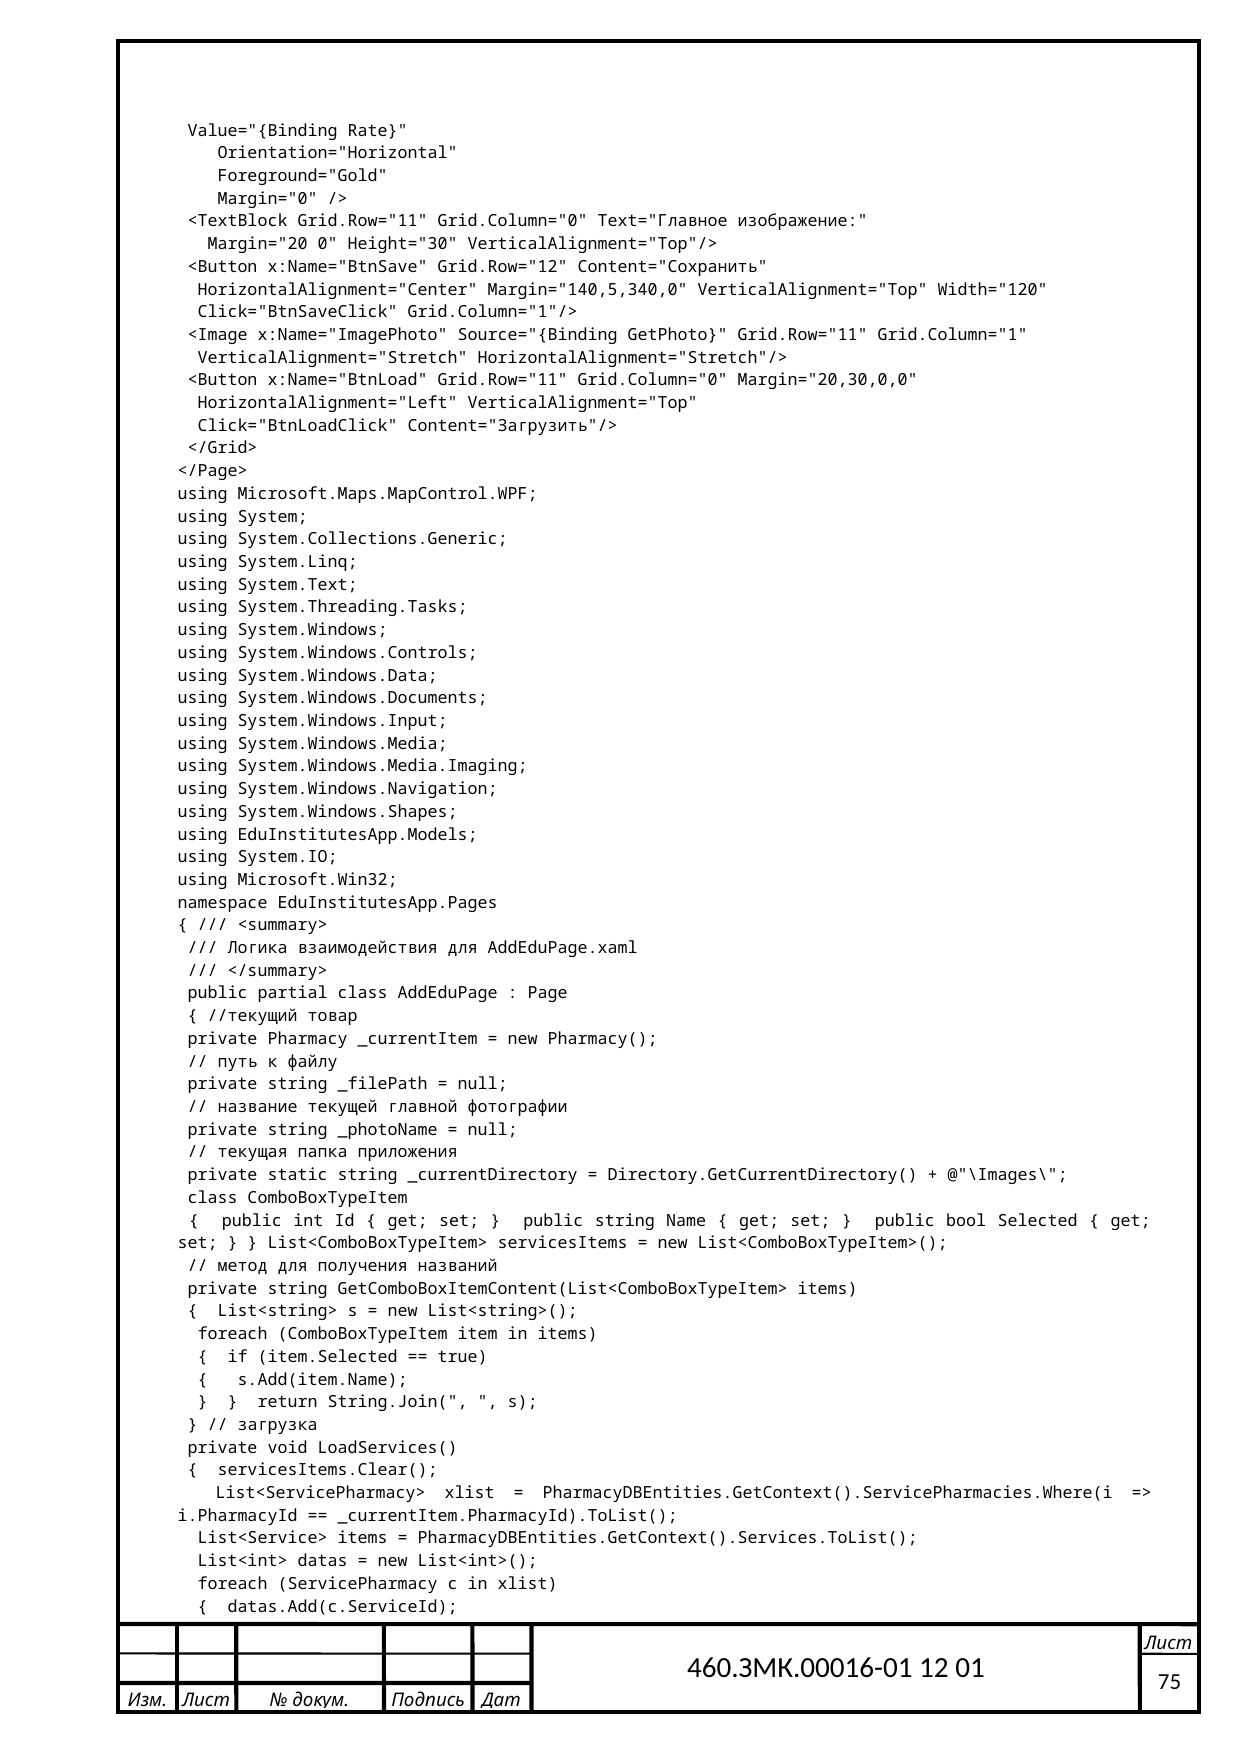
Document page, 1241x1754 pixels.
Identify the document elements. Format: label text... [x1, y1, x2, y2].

text public partial class AddEduPage : Page [177, 981, 1152, 1004]
text using System.Windows.Controls; [177, 640, 1152, 663]
text Foreground="Gold" [177, 163, 1152, 186]
text HorizontalAlignment="Left" VerticalAlignment="Top" [177, 391, 1152, 413]
text { if (item.Selected == true) [177, 1344, 1152, 1367]
text using EduInstitutesApp.Models; [177, 822, 1152, 845]
text Margin="20 0" Height="30" VerticalAlignment="Top"/> [177, 232, 1152, 254]
text private Pharmacy _currentItem = new Pharmacy(); [177, 1026, 1152, 1049]
text List<ServicePharmacy> xlist = PharmacyDBEntities.GetContext().ServicePharmacies.Where(i => i.PharmacyId == _currentItem.PharmacyId).ToList(); [177, 1481, 1152, 1526]
text private string GetComboBoxItemContent(List<ComboBoxTypeItem> items) [177, 1276, 1152, 1299]
text using System.Windows.Documents; [177, 686, 1152, 708]
text using System.IO; [177, 845, 1152, 867]
text private string _filePath = null; [177, 1072, 1152, 1094]
text VerticalAlignment="Stretch" HorizontalAlignment="Stretch"/> [177, 345, 1152, 368]
text /// Логика взаимодействия для AddEduPage.xaml [177, 936, 1152, 958]
text class ComboBoxTypeItem [177, 1185, 1152, 1208]
text using System.Threading.Tasks; [177, 595, 1152, 618]
text </Grid> [177, 436, 1152, 459]
text using Microsoft.Win32; [177, 867, 1152, 890]
text using Microsoft.Maps.MapControl.WPF; [177, 481, 1152, 504]
text private string _photoName = null; [177, 1117, 1152, 1140]
text // название текущей главной фотографии [177, 1094, 1152, 1117]
text using System.Text; [177, 572, 1152, 595]
text <TextBlock Grid.Row="11" Grid.Column="0" Text="Главное изображение:" [177, 209, 1152, 232]
text private void LoadServices() [177, 1435, 1152, 1458]
text HorizontalAlignment="Center" Margin="140,5,340,0" VerticalAlignment="Top" Width="120" [177, 277, 1152, 300]
text using System.Collections.Generic; [177, 527, 1152, 549]
text <Image x:Name="ImagePhoto" Source="{Binding GetPhoto}" Grid.Row="11" Grid.Column="1" [177, 322, 1152, 345]
text foreach (ServicePharmacy c in xlist) [177, 1571, 1152, 1594]
text Margin="0" /> [177, 186, 1152, 209]
text { servicesItems.Clear(); [177, 1458, 1152, 1481]
text Click="BtnSaveClick" Grid.Column="1"/> [177, 300, 1152, 322]
text } } return String.Join(", ", s); [177, 1390, 1152, 1412]
text namespace EduInstitutesApp.Pages [177, 890, 1152, 913]
text using System.Windows.Input; [177, 708, 1152, 731]
text Orientation="Horizontal" [177, 141, 1152, 163]
text { List<string> s = new List<string>(); [177, 1299, 1152, 1322]
text List<int> datas = new List<int>(); [177, 1549, 1152, 1571]
text foreach (ComboBoxTypeItem item in items) [177, 1322, 1152, 1344]
text private static string _currentDirectory = Directory.GetCurrentDirectory() + @"\Images\"; [177, 1163, 1152, 1185]
text // путь к файлу [177, 1049, 1152, 1072]
text using System.Windows; [177, 618, 1152, 640]
text /// </summary> [177, 958, 1152, 981]
text Value="{Binding Rate}" [177, 118, 1152, 141]
text using System.Windows.Media; [177, 731, 1152, 754]
text using System; [177, 504, 1152, 527]
text </Page> [177, 459, 1152, 481]
text using System.Windows.Navigation; [177, 777, 1152, 799]
text using System.Windows.Media.Imaging; [177, 754, 1152, 777]
text using System.Linq; [177, 549, 1152, 572]
text using System.Windows.Shapes; [177, 799, 1152, 822]
text <Button x:Name="BtnSave" Grid.Row="12" Content="Сохранить" [177, 254, 1152, 277]
text List<Service> items = PharmacyDBEntities.GetContext().Services.ToList(); [177, 1526, 1152, 1549]
text { /// <summary> [177, 913, 1152, 936]
text { //текущий товар [177, 1004, 1152, 1026]
text } // загрузка [177, 1412, 1152, 1435]
text // метод для получения названий [177, 1253, 1152, 1276]
text <Button x:Name="BtnLoad" Grid.Row="11" Grid.Column="0" Margin="20,30,0,0" [177, 368, 1152, 391]
text // текущая папка приложения [177, 1140, 1152, 1163]
text using System.Windows.Data; [177, 663, 1152, 686]
text { datas.Add(c.ServiceId); [177, 1594, 1152, 1617]
text { s.Add(item.Name); [177, 1367, 1152, 1390]
text Click="BtnLoadClick" Content="Загрузить"/> [177, 413, 1152, 436]
text { public int Id { get; set; } public string Name { get; set; } public bool Selected { get; set; } } List<ComboBoxTypeItem> servicesItems = new List<ComboBoxTypeItem>(); [177, 1208, 1152, 1253]
